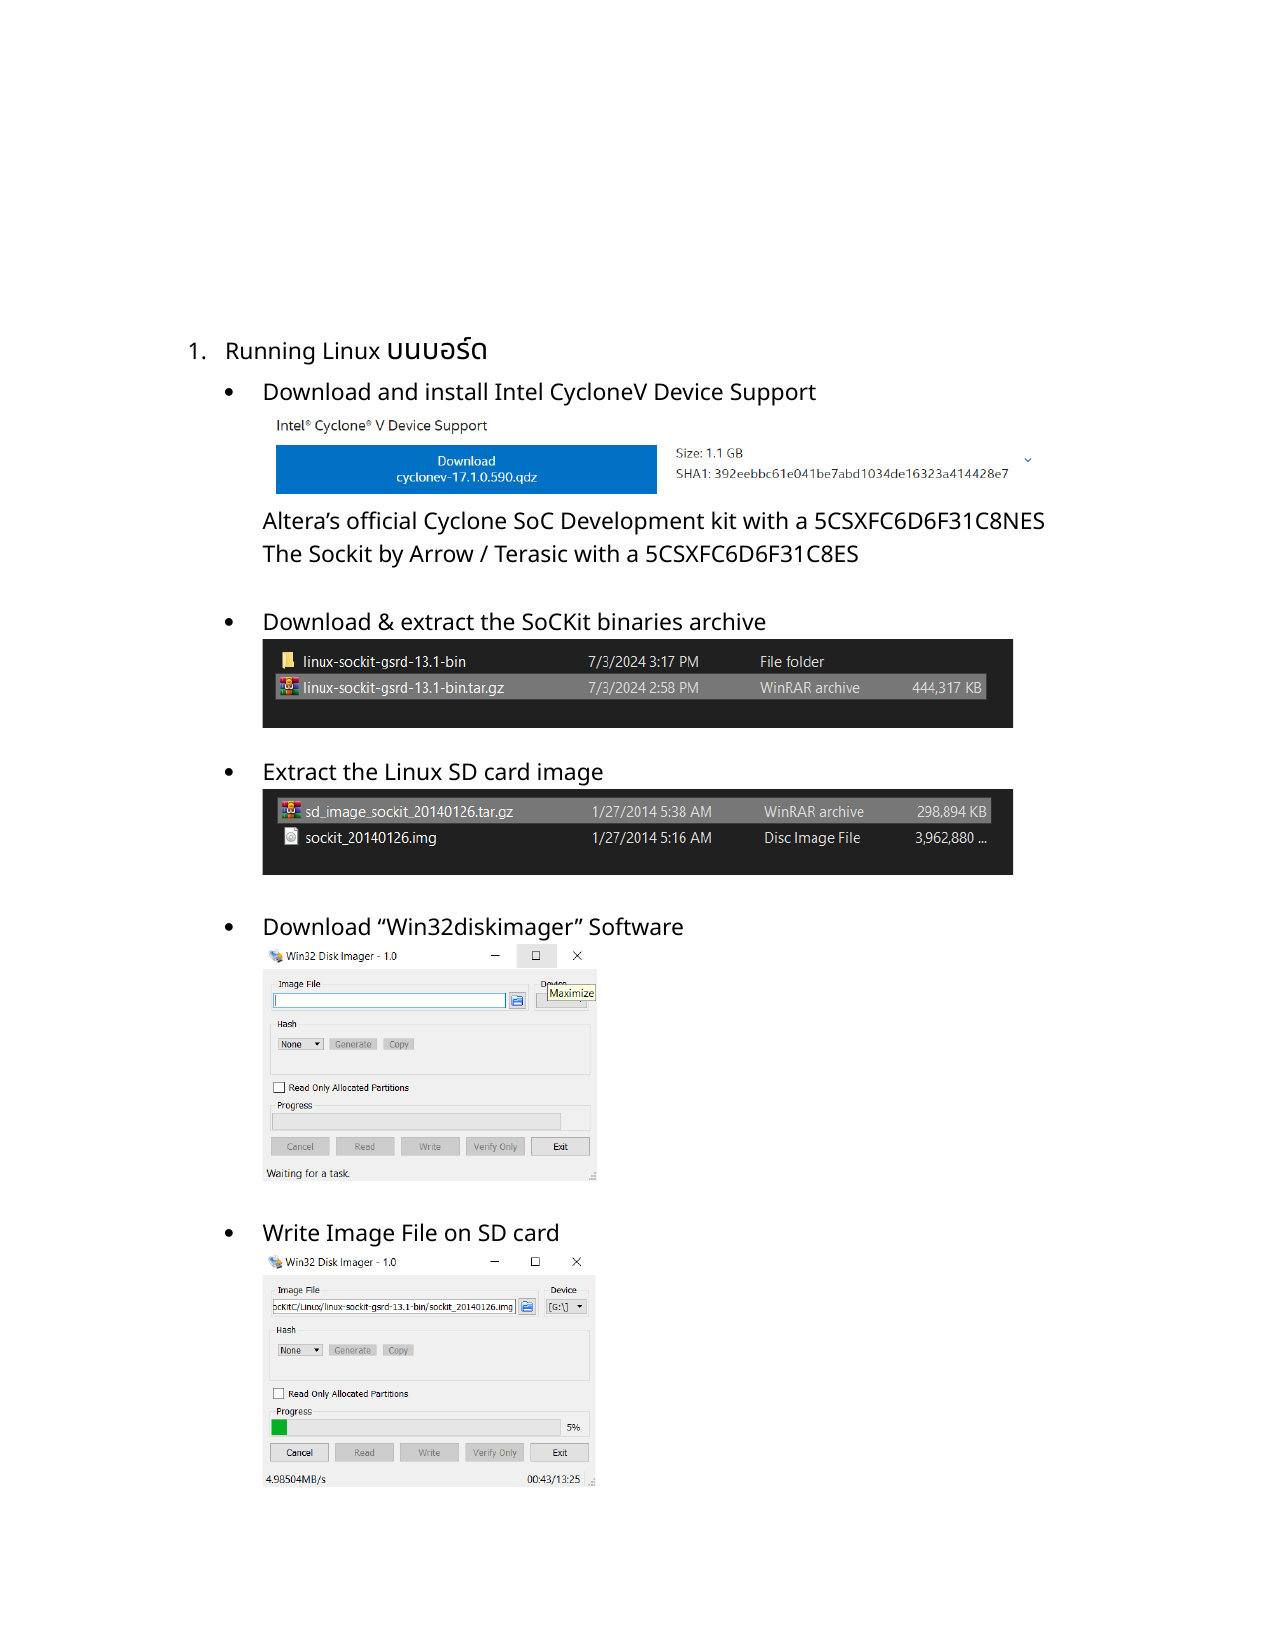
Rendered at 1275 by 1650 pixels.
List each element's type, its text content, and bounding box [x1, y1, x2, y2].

list Download & extract the SoCKit binaries archive [225, 606, 1125, 637]
list Write Image File on SD card [225, 1217, 1125, 1248]
list The Sockit by Arrow / Terasic with a 5CSXFC6D6F31C8ES [262, 538, 1125, 570]
list Running Linux บนบอร์ด [187, 328, 1125, 372]
list Extract the Linux SD card image [225, 756, 1125, 787]
picture [262, 409, 1055, 503]
picture [262, 789, 1014, 875]
list Download and install Intel CycloneV Device Support [225, 376, 1125, 407]
list Download “Win32diskimager” Software [225, 911, 1125, 942]
list Altera’s official Cyclone SoC Development kit with a 5CSXFC6D6F31C8NES [262, 505, 1125, 536]
picture [262, 944, 598, 1181]
picture [262, 639, 1014, 728]
picture [262, 1250, 596, 1487]
